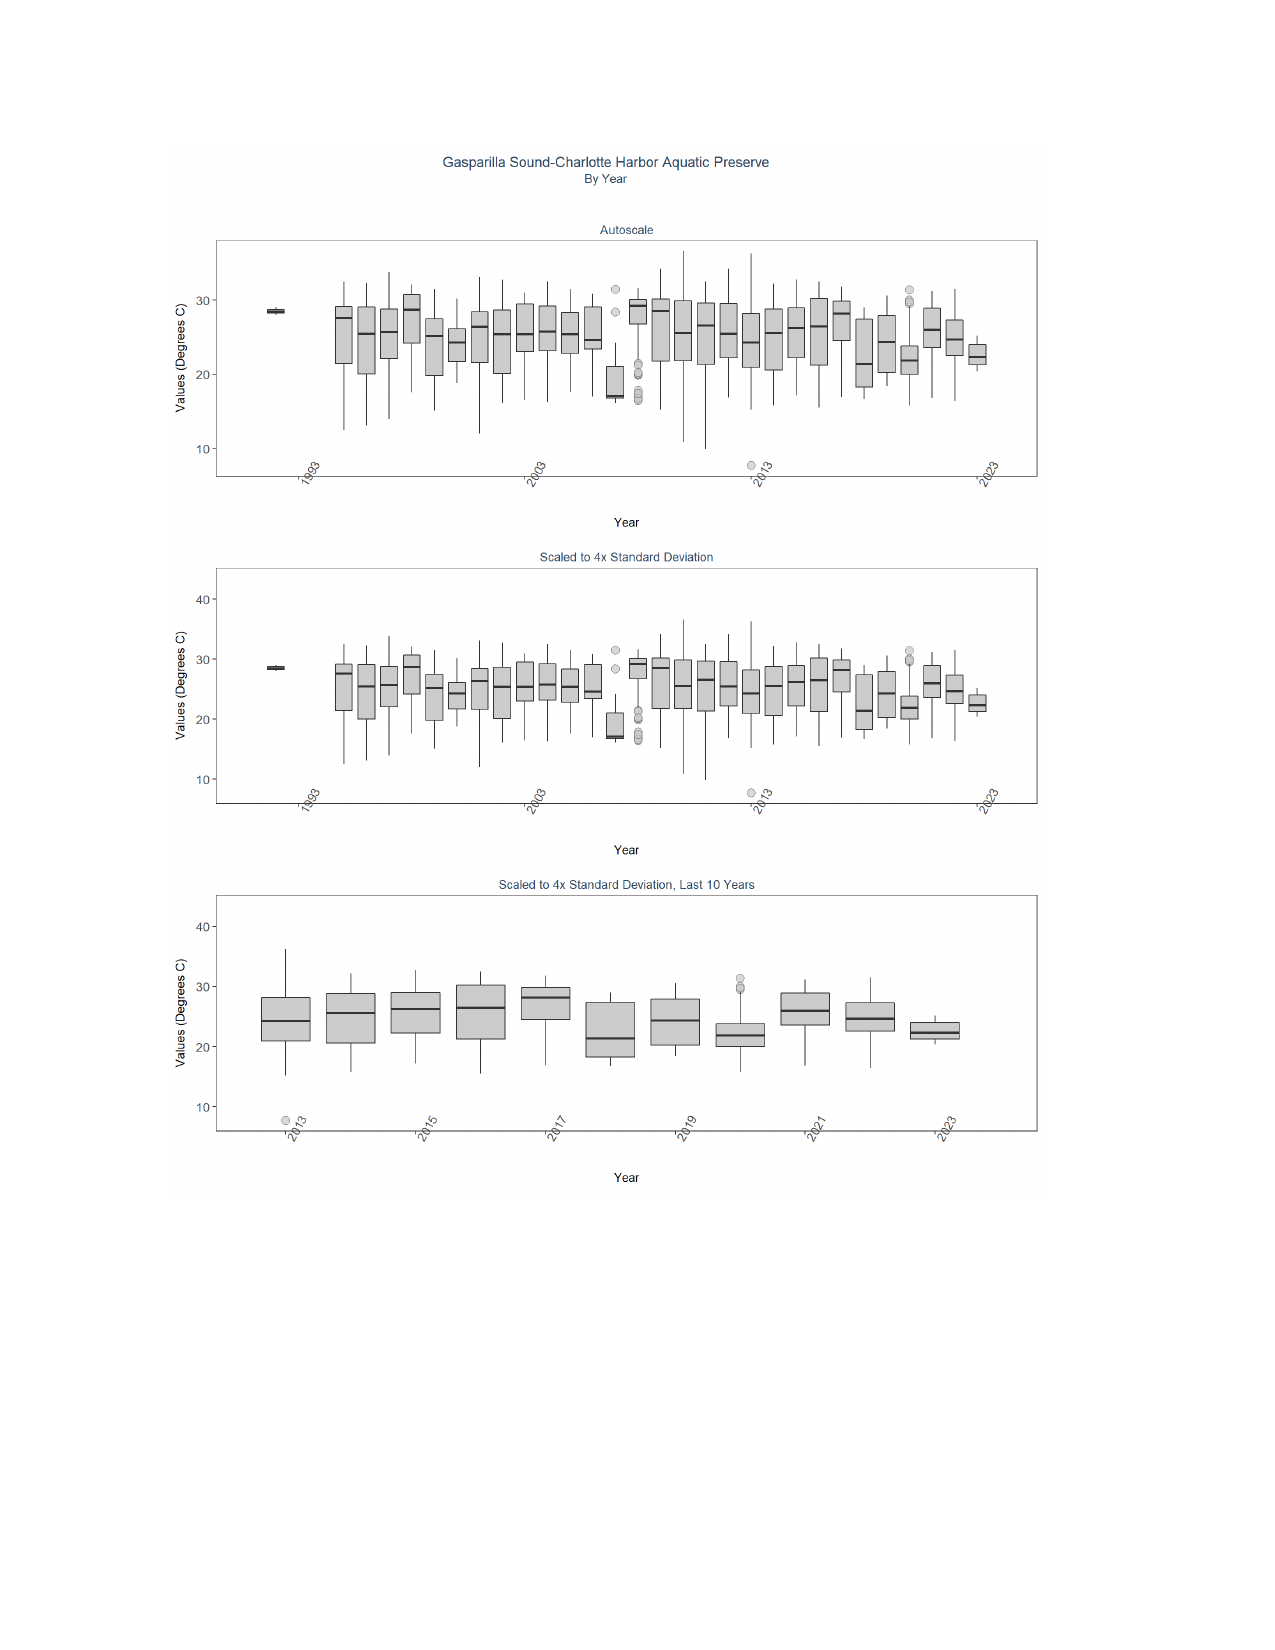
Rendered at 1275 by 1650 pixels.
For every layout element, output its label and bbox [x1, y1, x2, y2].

picture [168, 150, 1044, 1200]
